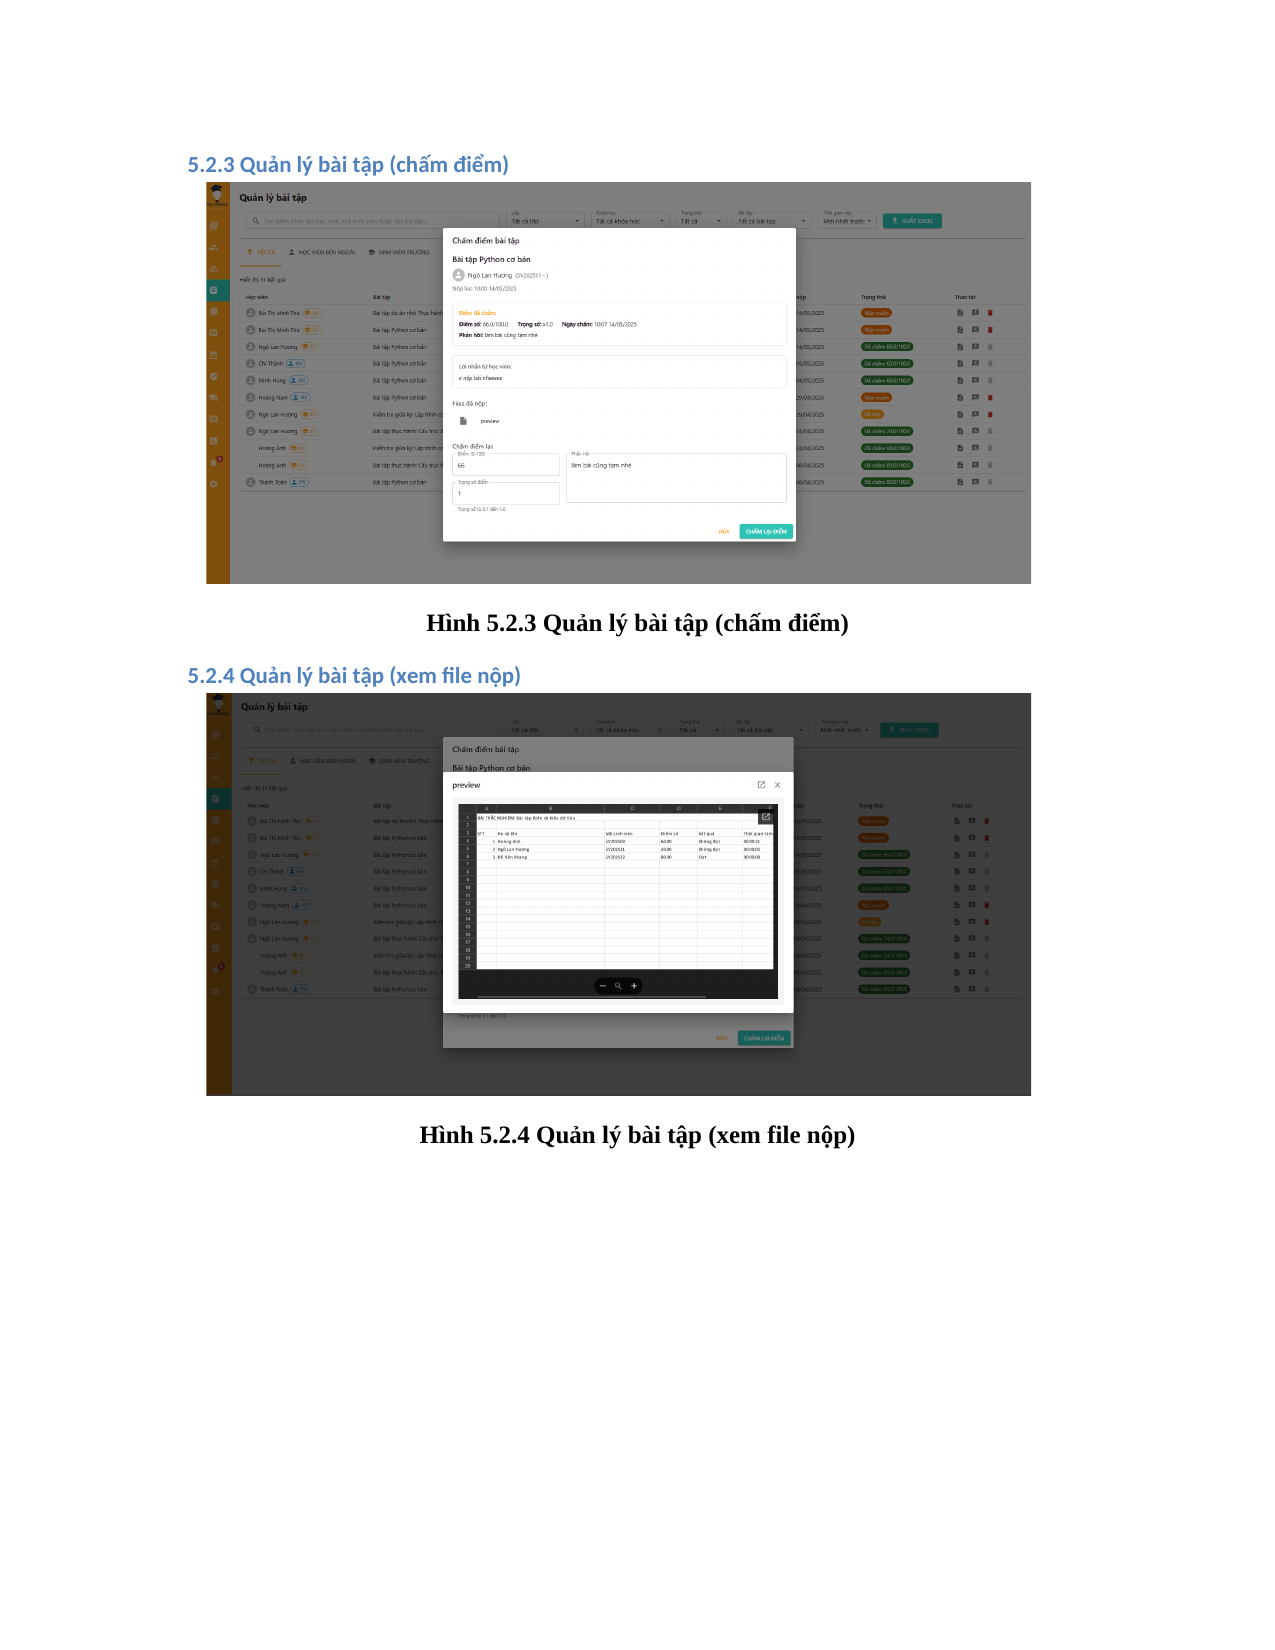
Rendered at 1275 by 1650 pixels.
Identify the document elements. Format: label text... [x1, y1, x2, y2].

subtitle 5.2.3 Quản lý bài tập (chấm điểm) [187, 150, 1087, 178]
text Hình 5.2.4 Quản lý bài tập (xem file nộp) [187, 1121, 1087, 1149]
picture [206, 182, 1032, 584]
text Hình 5.2.3 Quản lý bài tập (chấm điểm) [187, 608, 1087, 637]
picture [206, 693, 1032, 1096]
subtitle 5.2.4 Quản lý bài tập (xem file nộp) [187, 662, 1087, 690]
